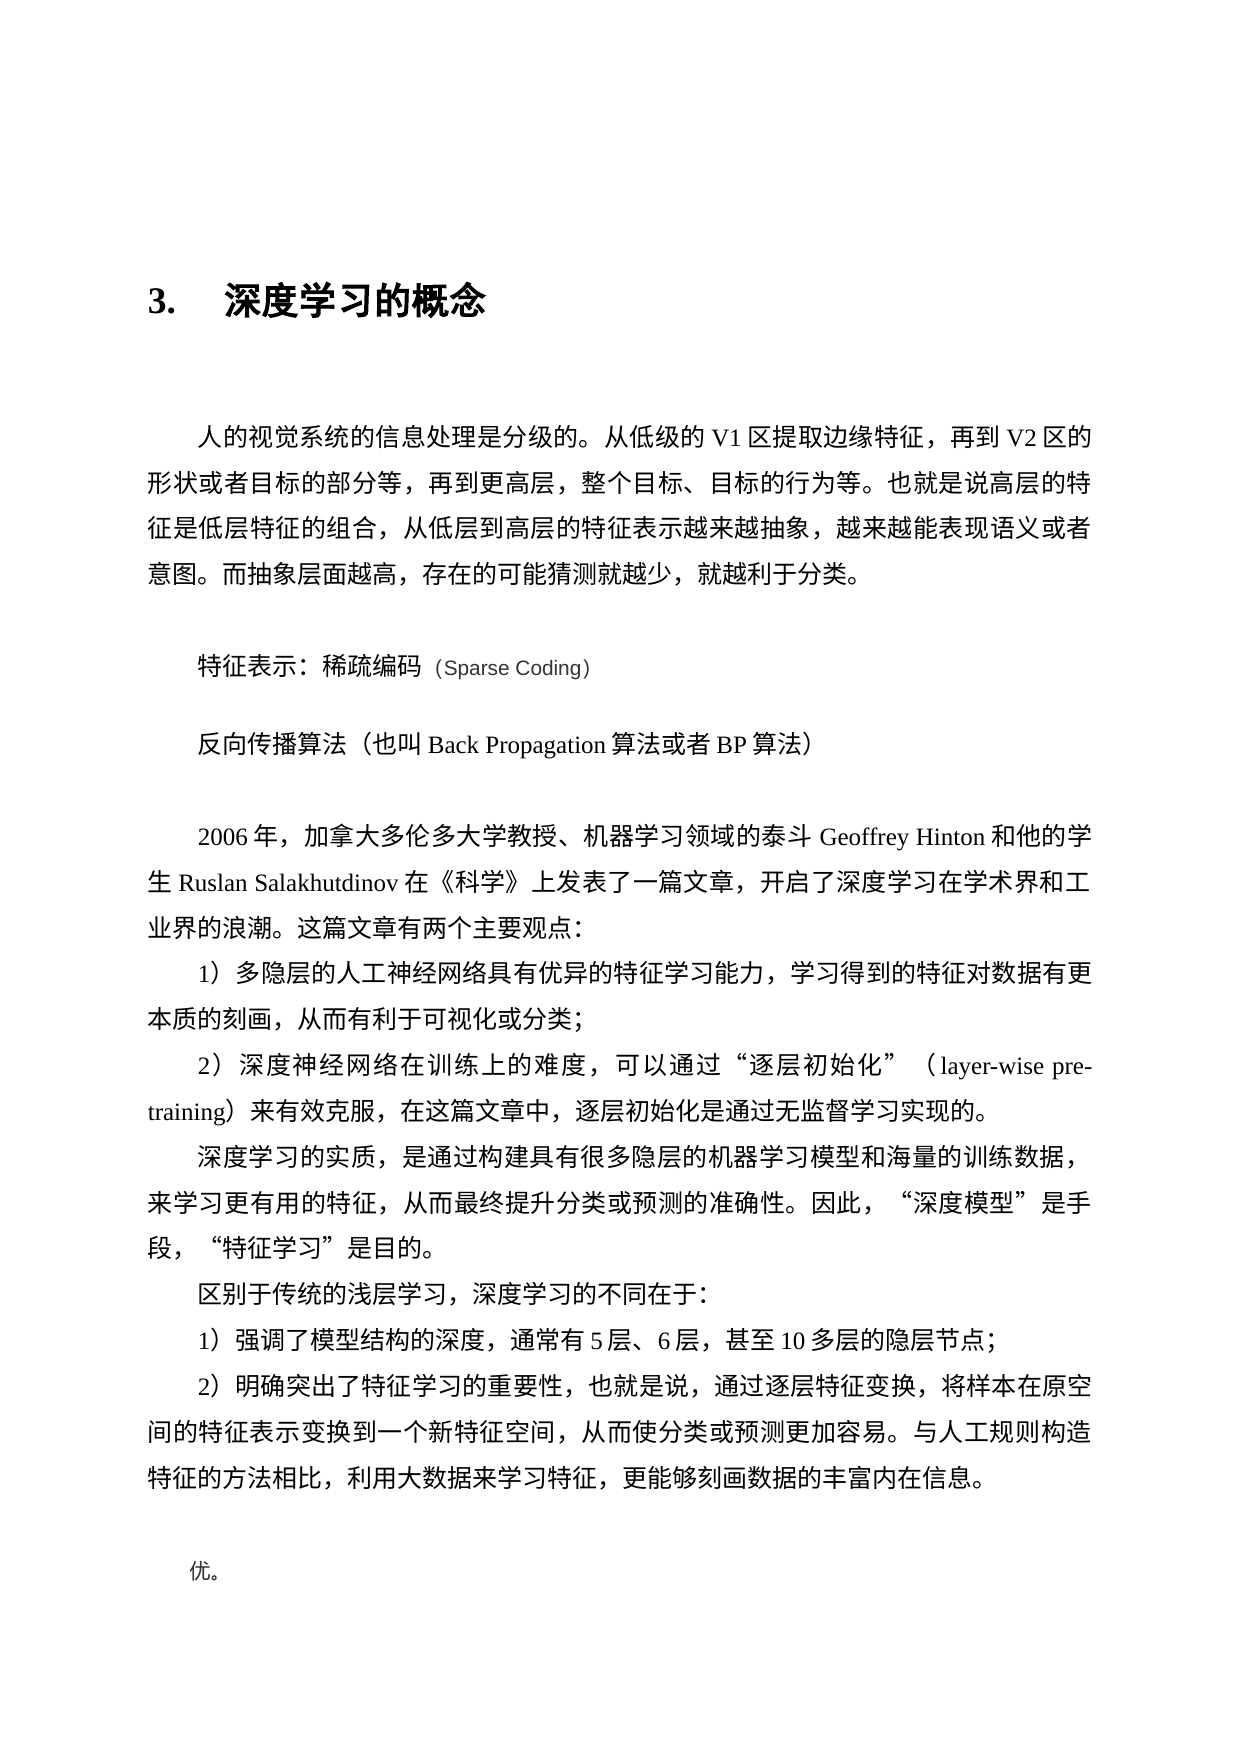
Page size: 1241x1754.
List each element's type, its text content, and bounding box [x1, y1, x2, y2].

text 2）明确突出了特征学习的重要性，也就是说，通过逐层特征变换，将样本在原空间的特征表示变换到一个新特征空间，从而使分类或预测更加容易。与人工规则构造特征的方法相比，利用大数据来学习特征，更能够刻画数据的丰富内在信息。 [148, 1359, 1092, 1496]
text 1）强调了模型结构的深度，通常有5层、6层，甚至10多层的隐层节点； [148, 1313, 1092, 1359]
subtitle 深度学习的概念 [148, 266, 1092, 331]
text 反向传播算法（也叫Back Propagation算法或者BP算法） [148, 717, 1092, 763]
text 1）多隐层的人工神经网络具有优异的特征学习能力，学习得到的特征对数据有更本质的刻画，从而有利于可视化或分类； [148, 946, 1092, 1038]
text 区别于传统的浅层学习，深度学习的不同在于： [148, 1267, 1092, 1313]
text 2006年，加拿大多伦多大学教授、机器学习领域的泰斗Geoffrey Hinton和他的学生Ruslan Salakhutdinov在《科学》上发表了一篇文章，开启了深度学习在学术界和工业界的浪潮。这篇文章有两个主要观点： [148, 809, 1092, 946]
text 深度学习的实质，是通过构建具有很多隐层的机器学习模型和海量的训练数据，来学习更有用的特征，从而最终提升分类或预测的准确性。因此，“深度模型”是手段，“特征学习”是目的。 [148, 1129, 1092, 1267]
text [148, 1542, 1092, 1588]
text 人的视觉系统的信息处理是分级的。从低级的V1区提取边缘特征，再到V2区的形状或者目标的部分等，再到更高层，整个目标、目标的行为等。也就是说高层的特征是低层特征的组合，从低层到高层的特征表示越来越抽象，越来越能表现语义或者意图。而抽象层面越高，存在的可能猜测就越少，就越利于分类。 [148, 409, 1092, 593]
text 2）深度神经网络在训练上的难度，可以通过“逐层初始化”（layer-wise pre-training）来有效克服，在这篇文章中，逐层初始化是通过无监督学习实现的。 [148, 1038, 1092, 1129]
text 特征表示：稀疏编码（Sparse Coding） [148, 639, 1092, 684]
